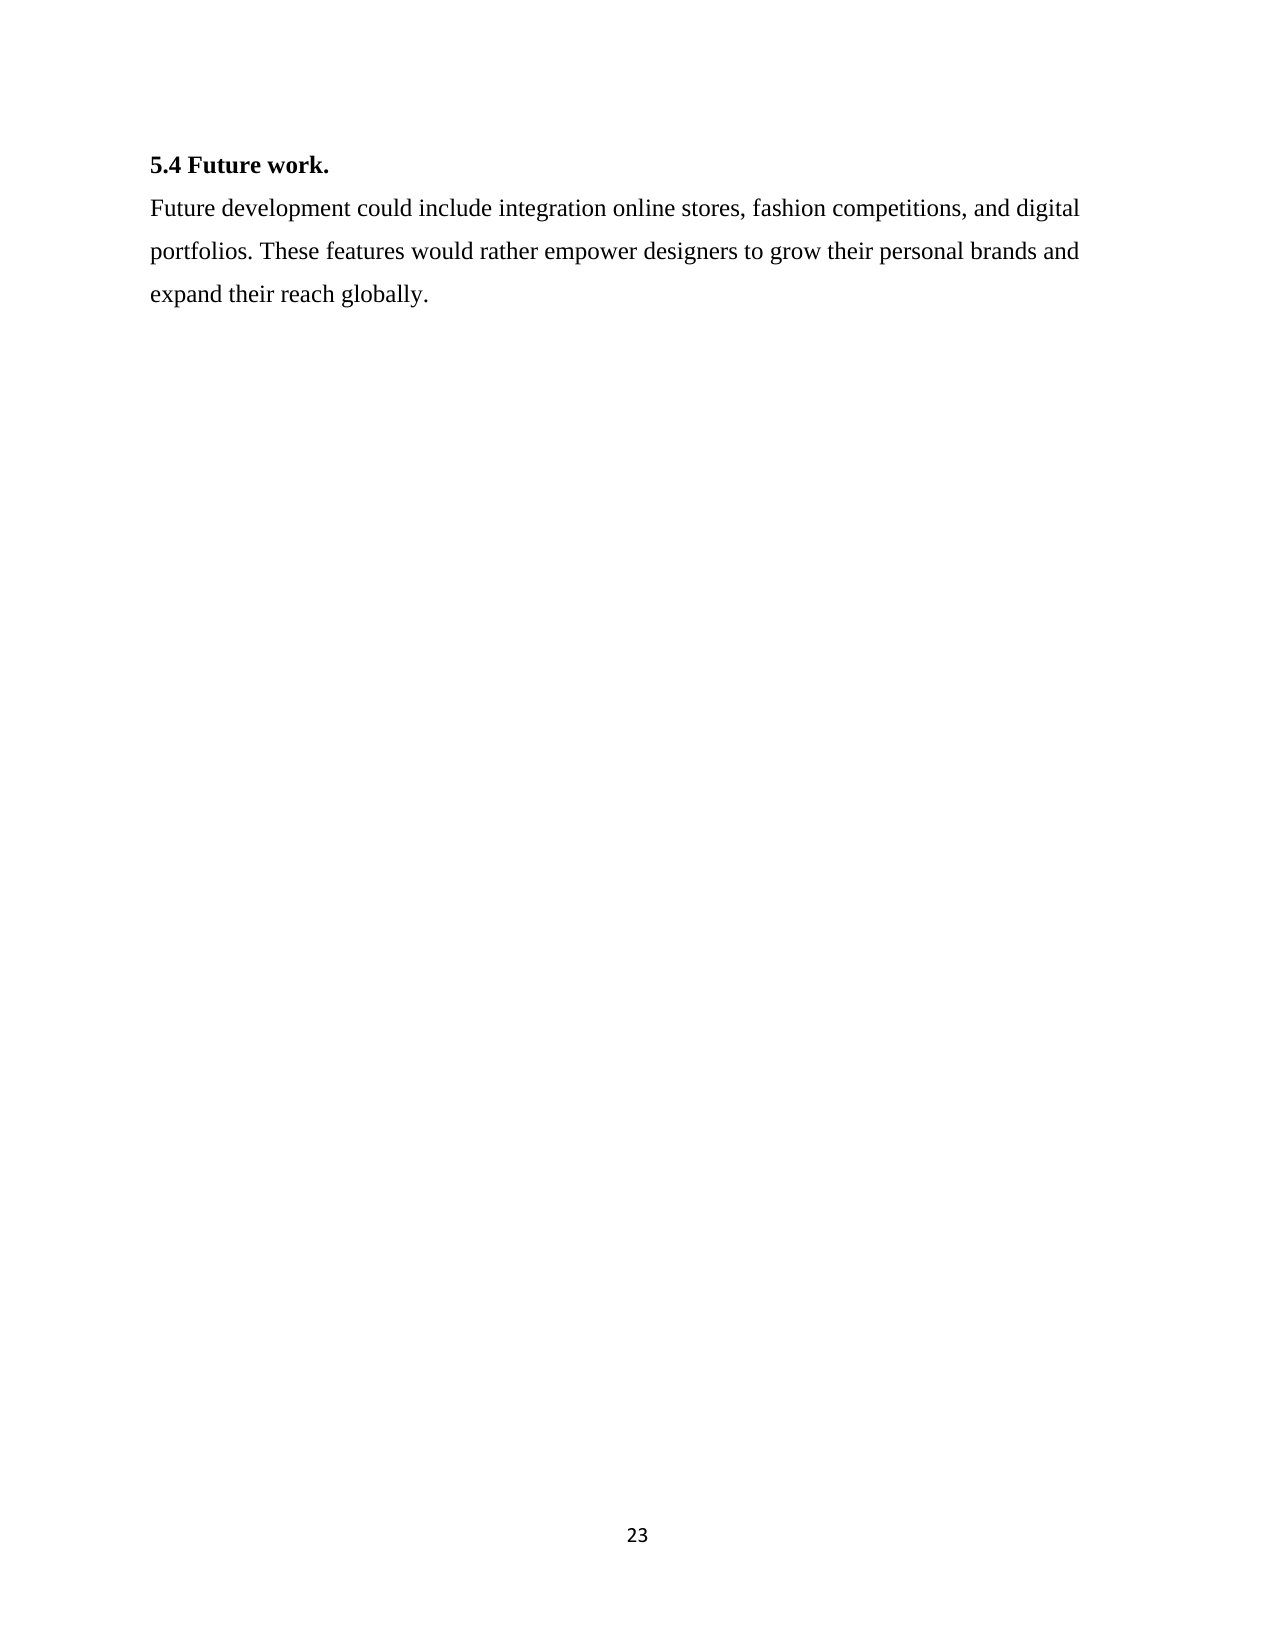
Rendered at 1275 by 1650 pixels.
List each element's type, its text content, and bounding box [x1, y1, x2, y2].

text Future development could include integration online stores, fashion competitions, and digital portfolios. These features would rather empower designers to grow their personal brands and expand their reach globally. [150, 193, 1125, 308]
subtitle 5.4 Future work. [150, 150, 1125, 179]
